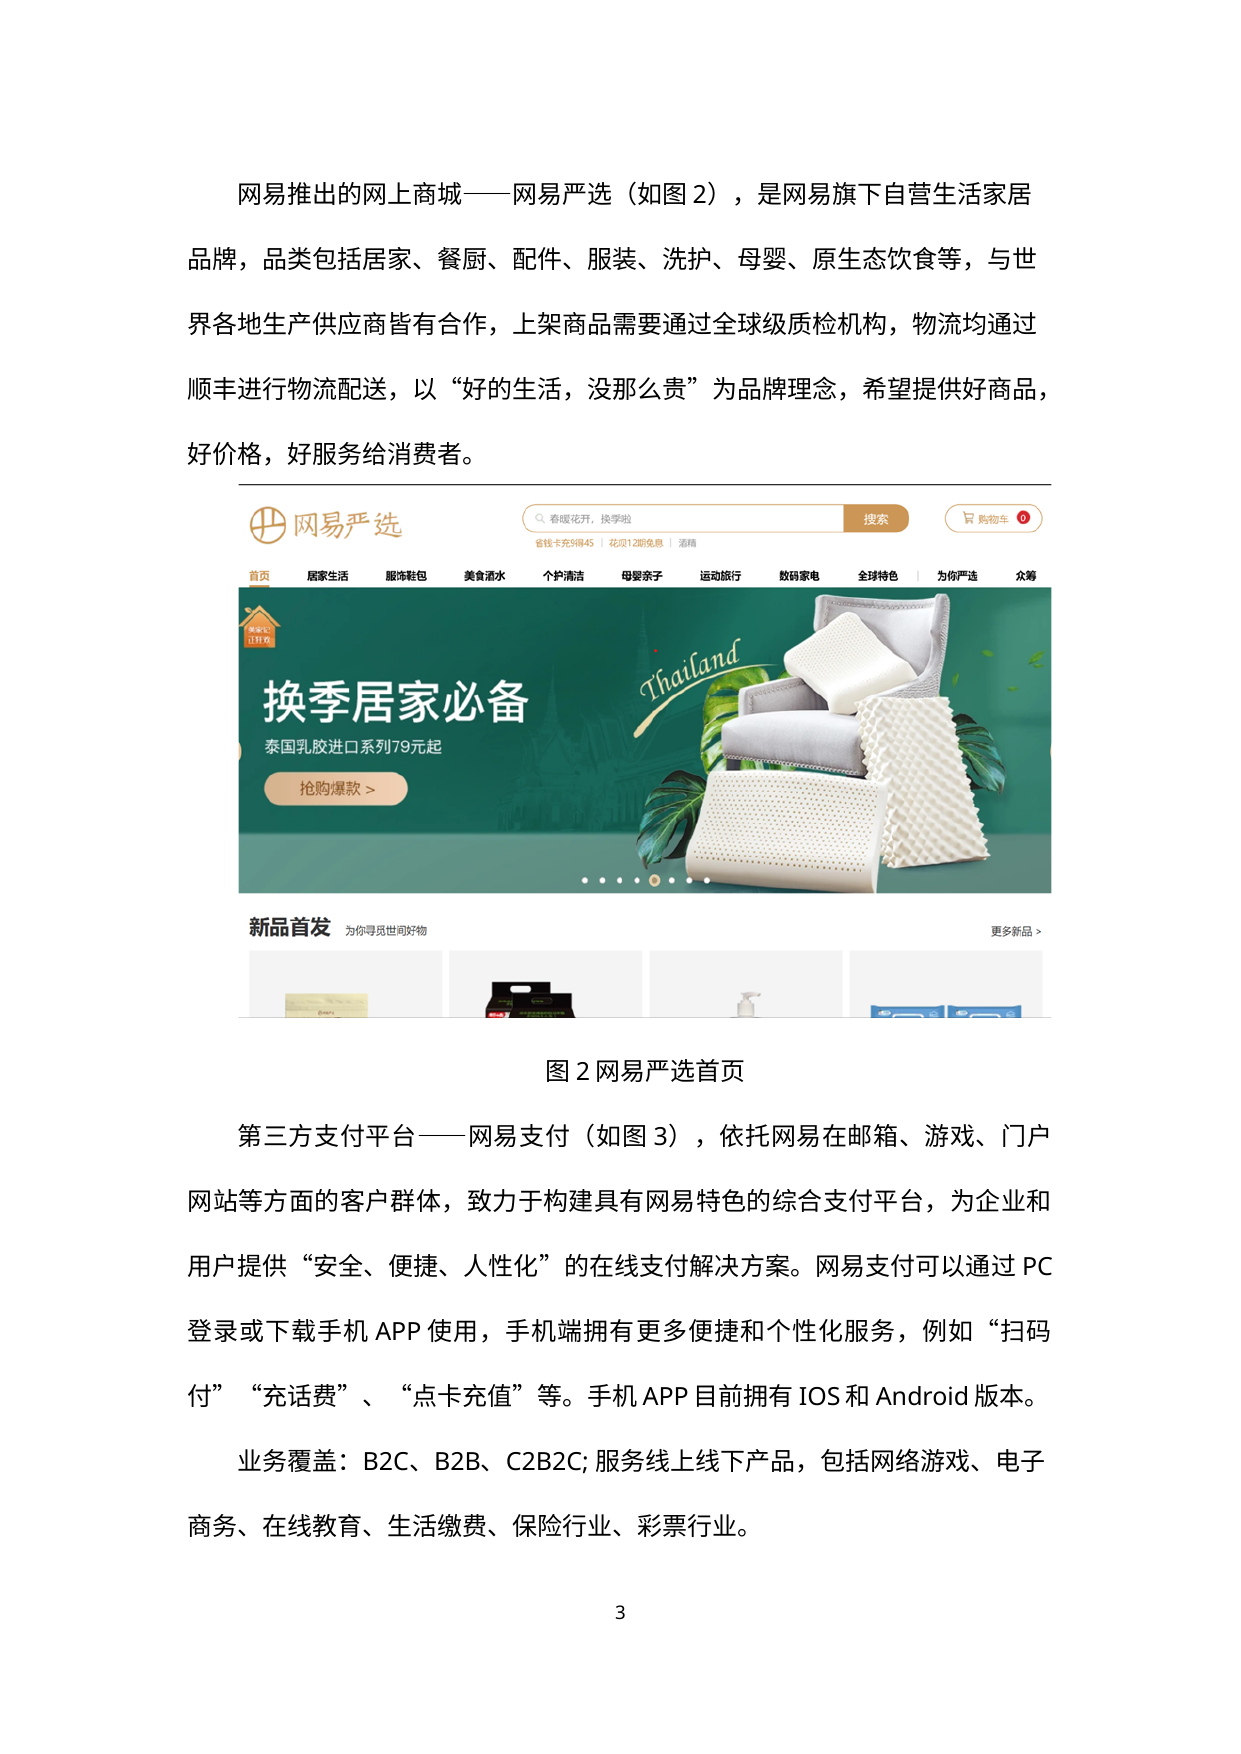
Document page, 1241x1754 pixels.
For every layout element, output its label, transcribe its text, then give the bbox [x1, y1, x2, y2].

text 图2网易严选首页 [187, 1037, 1053, 1102]
picture [238, 484, 1052, 1018]
text 业务覆盖：B2C、B2B、C2B2C; 服务线上线下产品，包括网络游戏、电子商务、在线教育、生活缴费、保险行业、彩票行业。 [187, 1427, 1053, 1557]
text 网易推出的网上商城——网易严选（如图2），是网易旗下自营生活家居品牌，品类包括居家、餐厨、配件、服装、洗护、母婴、原生态饮食等，与世界各地生产供应商皆有合作，上架商品需要通过全球级质检机构，物流均通过顺丰进行物流配送，以“好的生活，没那么贵”为品牌理念，希望提供好商品，好价格，好服务给消费者。 [187, 160, 1053, 485]
text 第三方支付平台——网易支付（如图3），依托网易在邮箱、游戏、门户网站等方面的客户群体，致力于构建具有网易特色的综合支付平台，为企业和用户提供“安全、便捷、人性化”的在线支付解决方案。网易支付可以通过PC登录或下载手机APP使用，手机端拥有更多便捷和个性化服务，例如“扫码付”“充话费”、“点卡充值”等。手机APP目前拥有IOS和Android版本。 [187, 1102, 1053, 1427]
